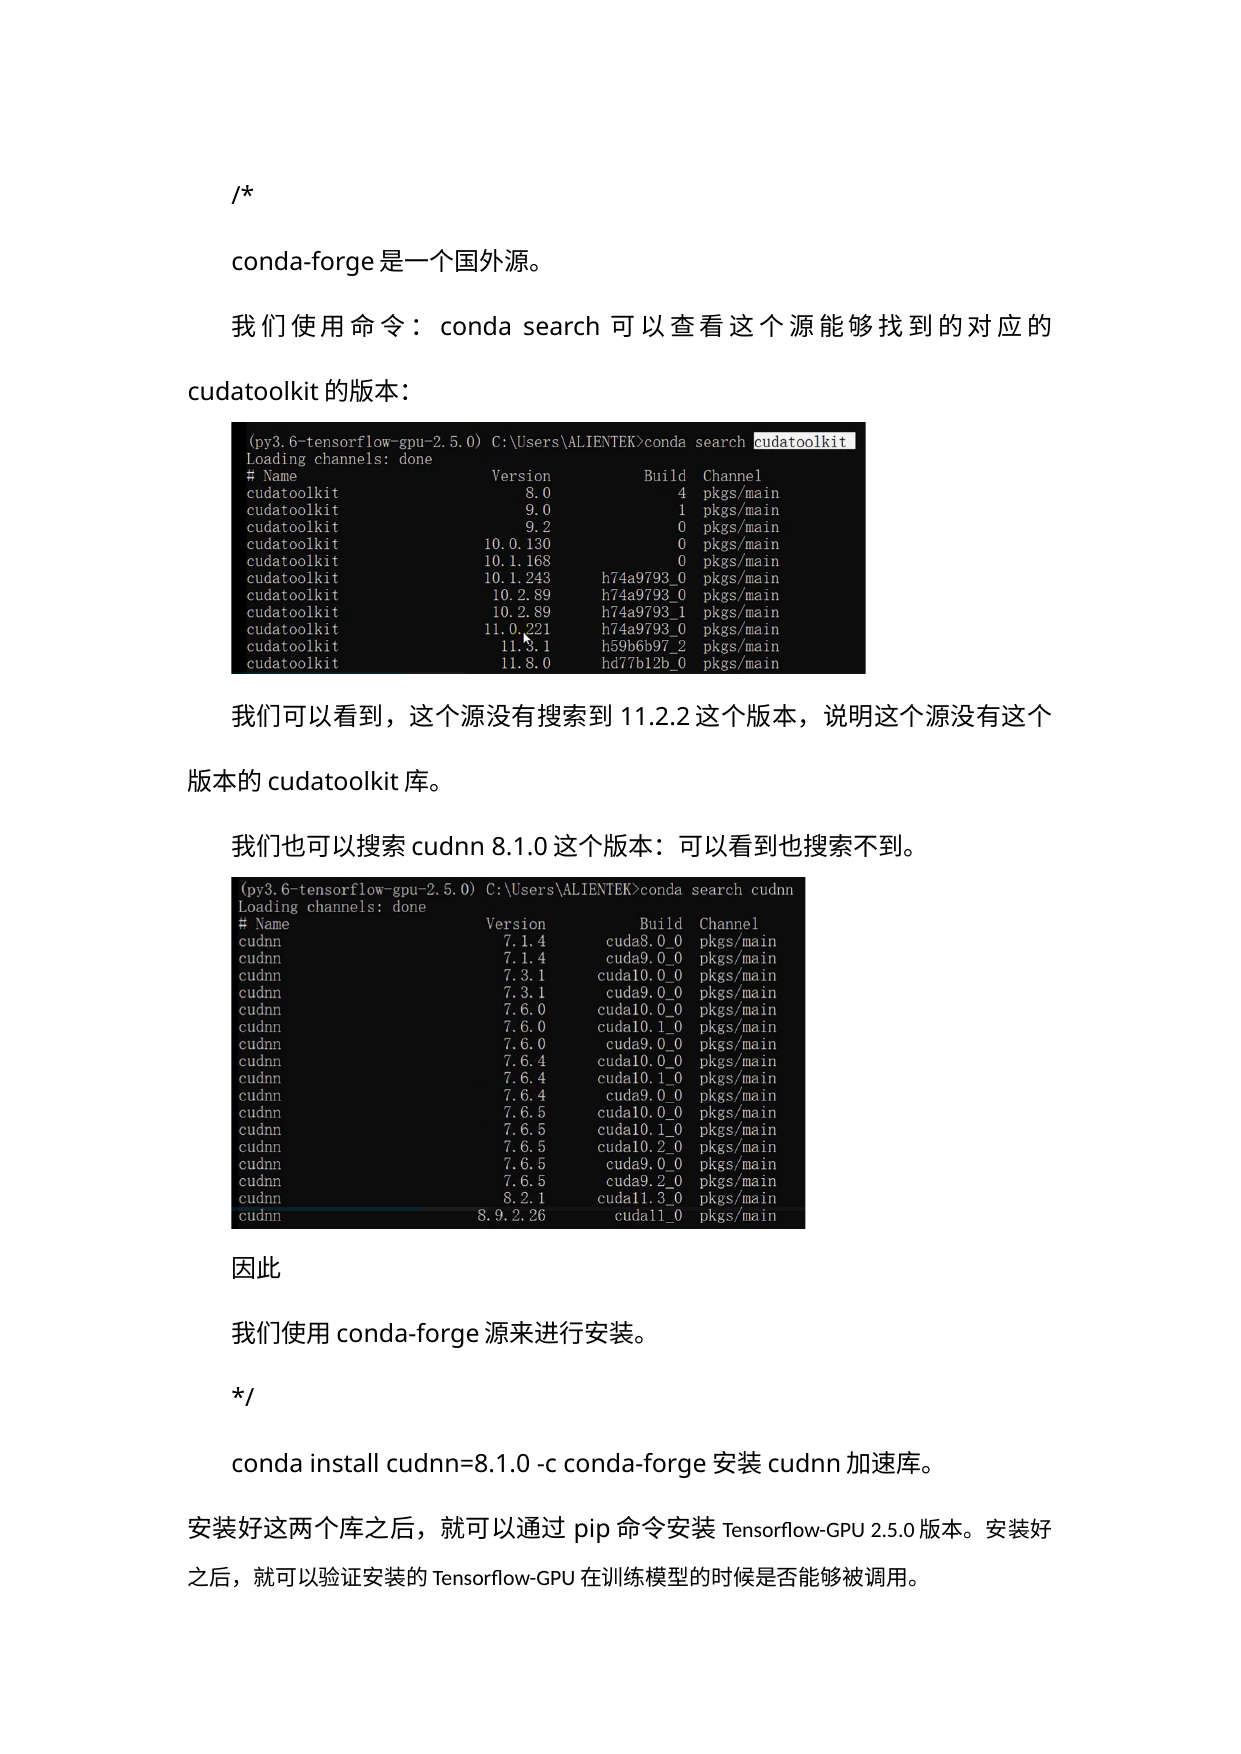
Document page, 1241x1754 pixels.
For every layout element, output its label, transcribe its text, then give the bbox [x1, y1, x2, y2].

text 我们也可以搜索cudnn 8.1.0这个版本：可以看到也搜索不到。 [187, 812, 1053, 877]
text 我们使用conda-forge源来进行安装。 [187, 1299, 1053, 1364]
text 我们使用命令：conda search可以查看这个源能够找到的对应的cudatoolkit的版本： [187, 292, 1053, 422]
text */ [187, 1364, 1053, 1429]
text 我们可以看到，这个源没有搜索到11.2.2这个版本，说明这个源没有这个版本的cudatoolkit库。 [187, 682, 1053, 812]
picture [231, 422, 866, 674]
text conda-forge是一个国外源。 [187, 227, 1053, 292]
text conda install cudnn=8.1.0 -c conda-forge 安装cudnn加速库。 [187, 1429, 1053, 1494]
picture [231, 877, 806, 1229]
text /* [187, 162, 1053, 227]
text 安装好这两个库之后，就可以通过pip命令安装Tensorflow-GPU 2.5.0版本。安装好之后，就可以验证安装的Tensorflow-GPU在训练模型的时候是否能够被调用。 [187, 1494, 1053, 1592]
text 因此 [187, 1234, 1053, 1299]
